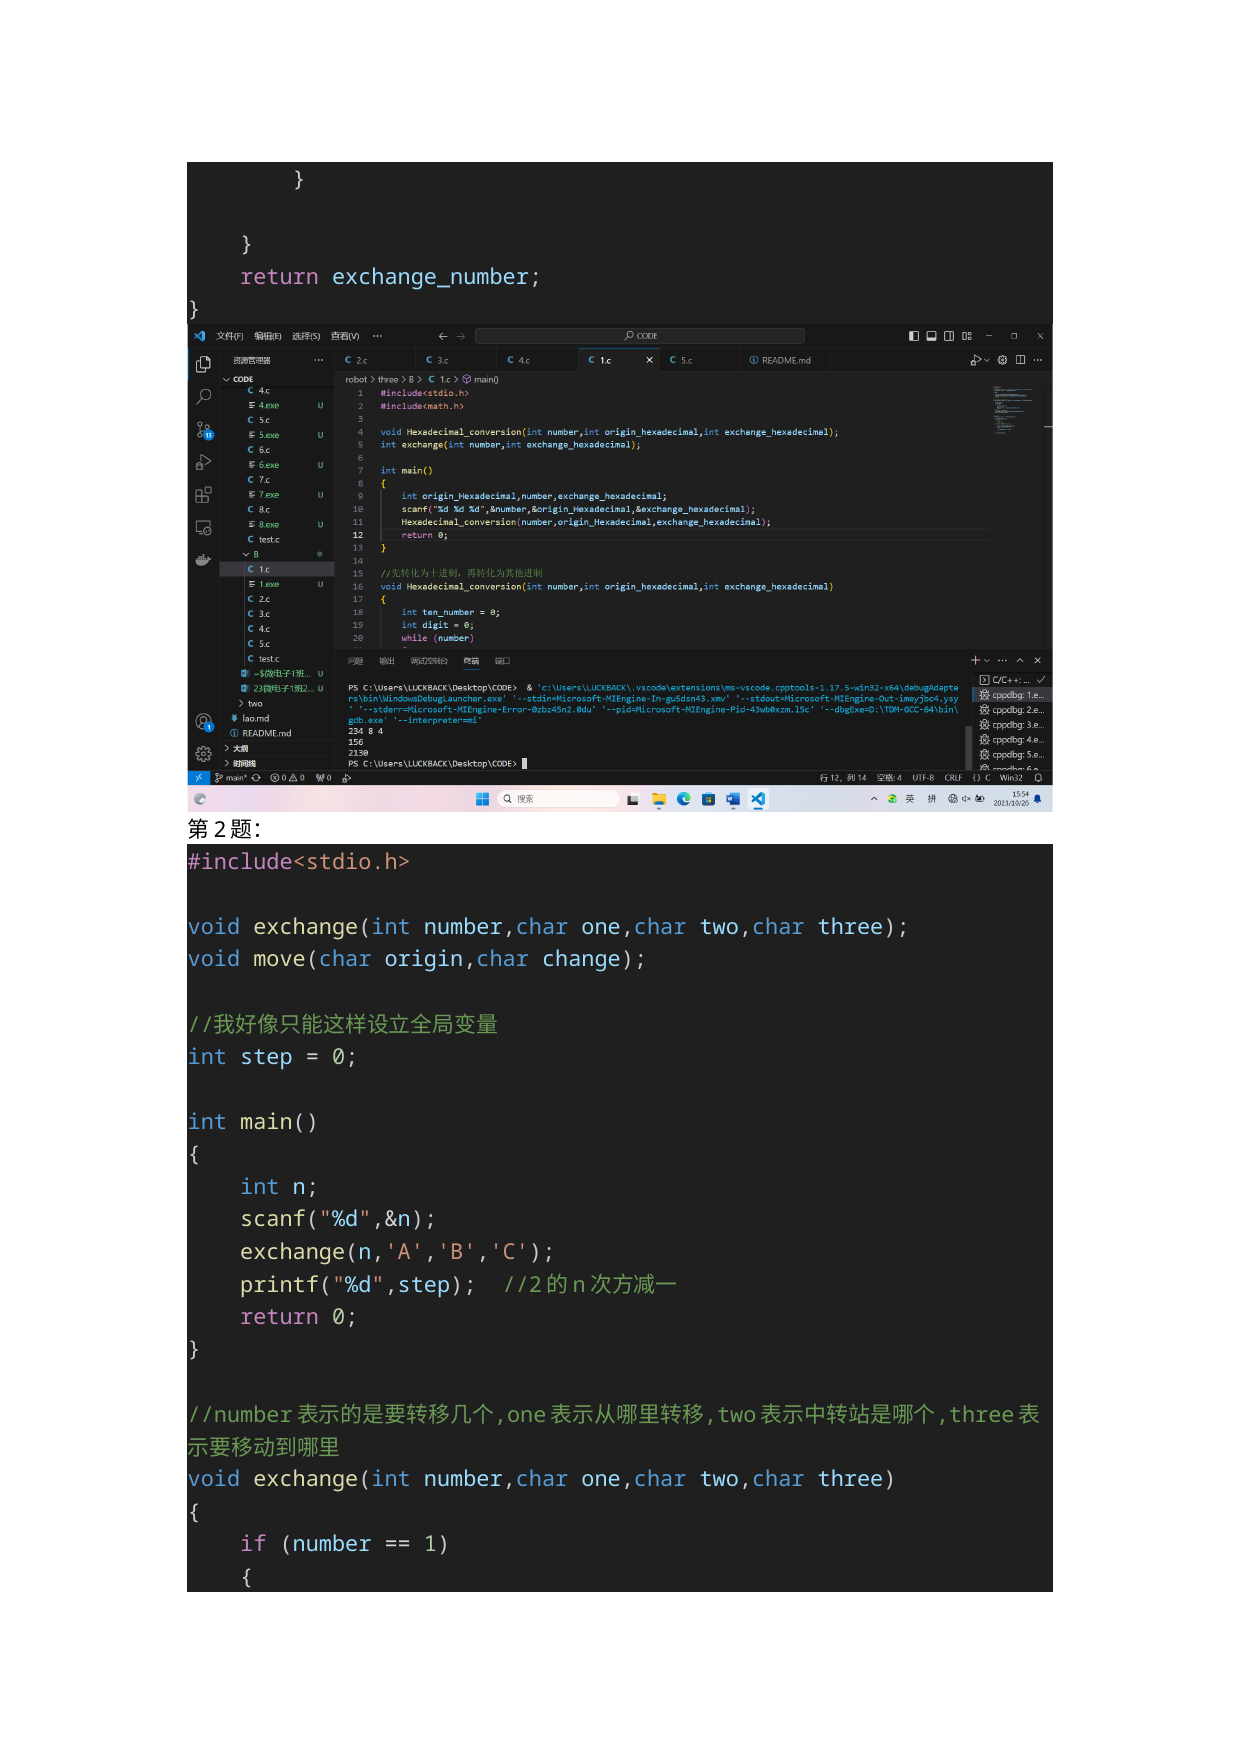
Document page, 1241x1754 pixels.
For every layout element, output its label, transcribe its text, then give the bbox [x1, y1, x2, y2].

text printf("%d",step); //2的n次方减一 [187, 1267, 1053, 1299]
text scanf("%d",&n); [187, 1202, 1053, 1234]
text int main() [187, 1104, 1053, 1137]
text //我好像只能这样设立全局变量 [187, 1007, 1053, 1039]
text exchange(n,'A','B','C'); [187, 1234, 1053, 1267]
text int step = 0; [187, 1039, 1053, 1072]
text void move(char origin,char change); [187, 942, 1053, 974]
text } [187, 227, 1053, 259]
text if (number == 1) [187, 1527, 1053, 1559]
text } [187, 1332, 1053, 1364]
text { [187, 1137, 1053, 1169]
text void exchange(int number,char one,char two,char three); [187, 909, 1053, 942]
text void exchange(int number,char one,char two,char three) [187, 1462, 1053, 1494]
text int n; [187, 1169, 1053, 1202]
text #include<stdio.h> [187, 844, 1053, 877]
text } [187, 162, 1053, 194]
text { [187, 1494, 1053, 1527]
picture [187, 324, 1053, 812]
text 第2题： [187, 812, 1053, 844]
text return exchange_number; [187, 259, 1053, 292]
text return 0; [187, 1299, 1053, 1332]
text } [187, 292, 1053, 324]
text //number表示的是要转移几个,one表示从哪里转移,two表示中转站是哪个,three表示要移动到哪里 [187, 1397, 1053, 1462]
text { [187, 1559, 1053, 1592]
